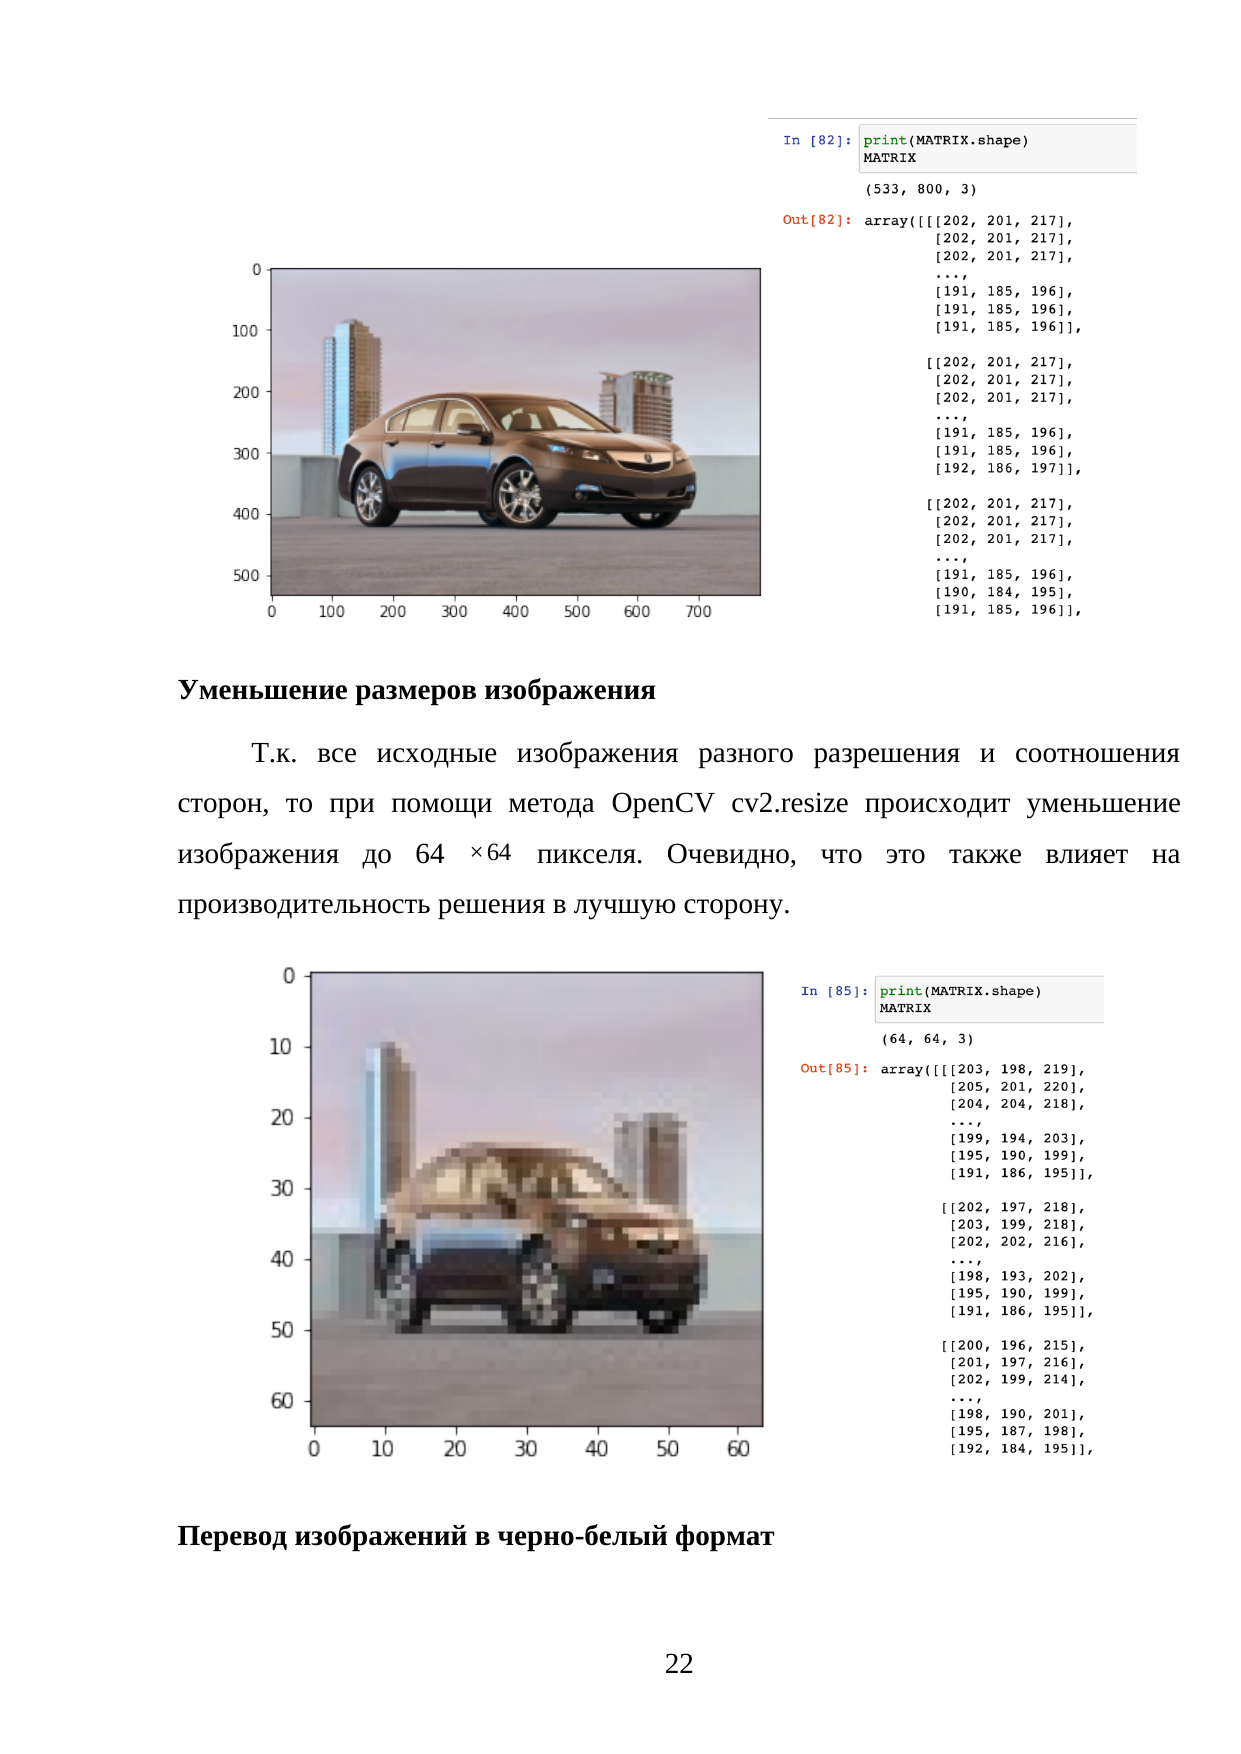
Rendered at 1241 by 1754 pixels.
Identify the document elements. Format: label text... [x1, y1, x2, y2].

text Т.к. все исходные изображения разного разрешения и соотношения сторон, то при помощи метода OpenCV cv2.resize происходит уменьшение изображения до 64 пикселя. Очевидно, что это также влияет на производительность решения в лучшую сторону. [177, 735, 1181, 920]
subtitle Уменьшение размеров изображения [177, 672, 1181, 706]
picture [254, 953, 1105, 1476]
subtitle Перевод изображений в черно-белый формат [177, 1518, 1181, 1551]
picture [221, 118, 1137, 631]
